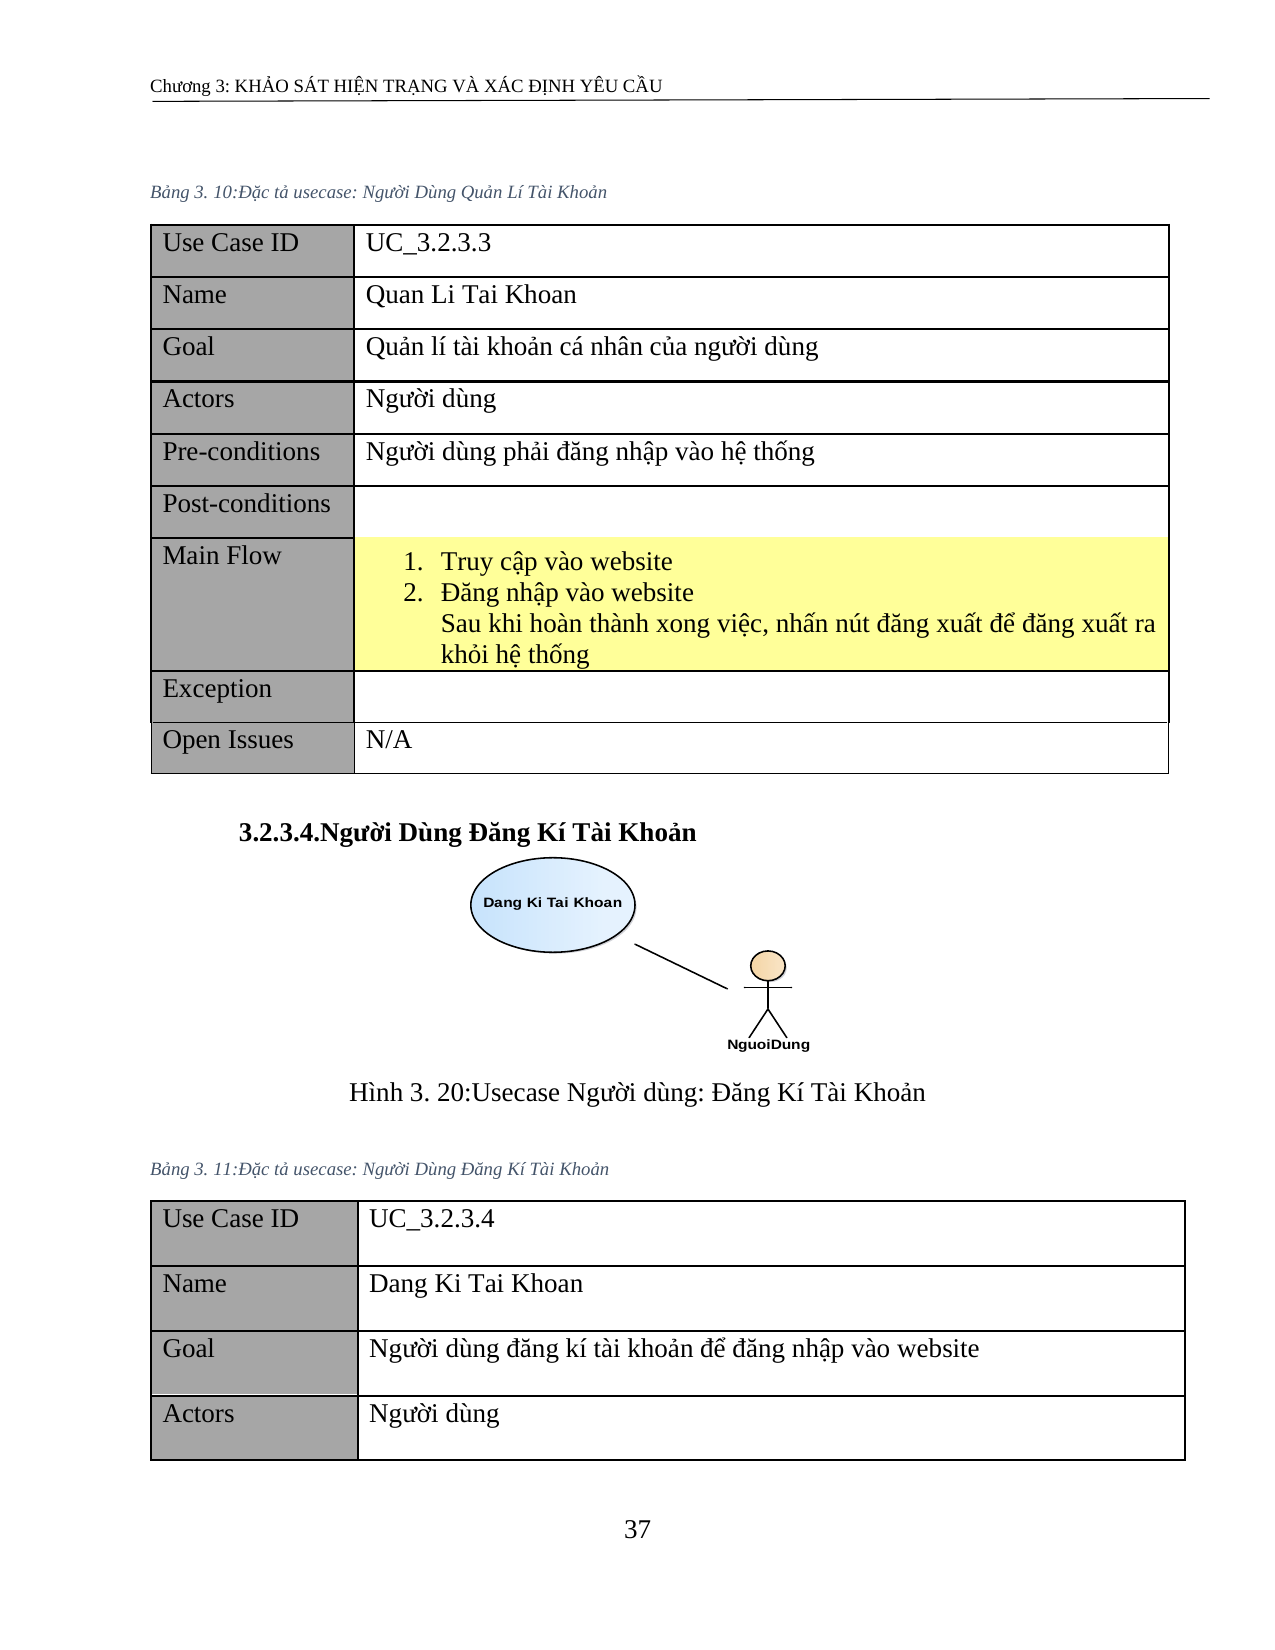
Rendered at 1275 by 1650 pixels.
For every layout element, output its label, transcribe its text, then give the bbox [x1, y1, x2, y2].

table_cell Name [152, 278, 353, 328]
table_cell Pre-conditions [152, 435, 353, 485]
table_cell Main Flow [152, 539, 353, 670]
table_cell [355, 487, 1168, 537]
table_cell Post-conditions [152, 487, 353, 537]
table_cell Name [152, 1267, 357, 1330]
table_cell Goal [152, 330, 353, 380]
table_header UC_3.2.3.3 [355, 226, 1168, 276]
table_cell Quan Li Tai Khoan [355, 278, 1168, 328]
table_cell Open Issues [152, 723, 354, 773]
text Bảng 3. 10:Đặc tả usecase: Người Dùng Quản Lí Tài Khoản [150, 181, 1125, 203]
table_cell Actors [152, 1397, 357, 1459]
table_cell Người dùng phải đăng nhập vào hệ thống [355, 435, 1168, 485]
table_cell Truy cập vào website Đăng nhập vào website Sau khi hoàn thành xong việc, nhấn nút đăng xuất để đăng xuất ra khỏi hệ thống [355, 537, 1168, 670]
table_header Use Case ID [152, 226, 353, 276]
table_cell [355, 672, 1168, 722]
table_header UC_3.2.3.4 [359, 1202, 1184, 1265]
text Hình 3. 20:Usecase Người dùng: Đăng Kí Tài Khoản [150, 1076, 1125, 1108]
table_cell N/A [355, 722, 1168, 773]
table_cell Người dùng đăng kí tài khoản để đăng nhập vào website [359, 1332, 1184, 1394]
subtitle 3.2.3.4.Người Dùng Đăng Kí Tài Khoản [150, 816, 1125, 847]
table_header Use Case ID [152, 1202, 357, 1265]
table_cell Exception [152, 672, 353, 722]
table_cell Người dùng [359, 1397, 1184, 1459]
table_cell Người dùng [355, 383, 1168, 433]
text Bảng 3. 11:Đặc tả usecase: Người Dùng Đăng Kí Tài Khoản [150, 1158, 1125, 1179]
table_cell Actors [152, 383, 353, 433]
table_cell Dang Ki Tai Khoan [359, 1267, 1184, 1330]
table_cell Quản lí tài khoản cá nhân của người dùng [355, 330, 1168, 380]
table_cell Goal [152, 1332, 357, 1394]
